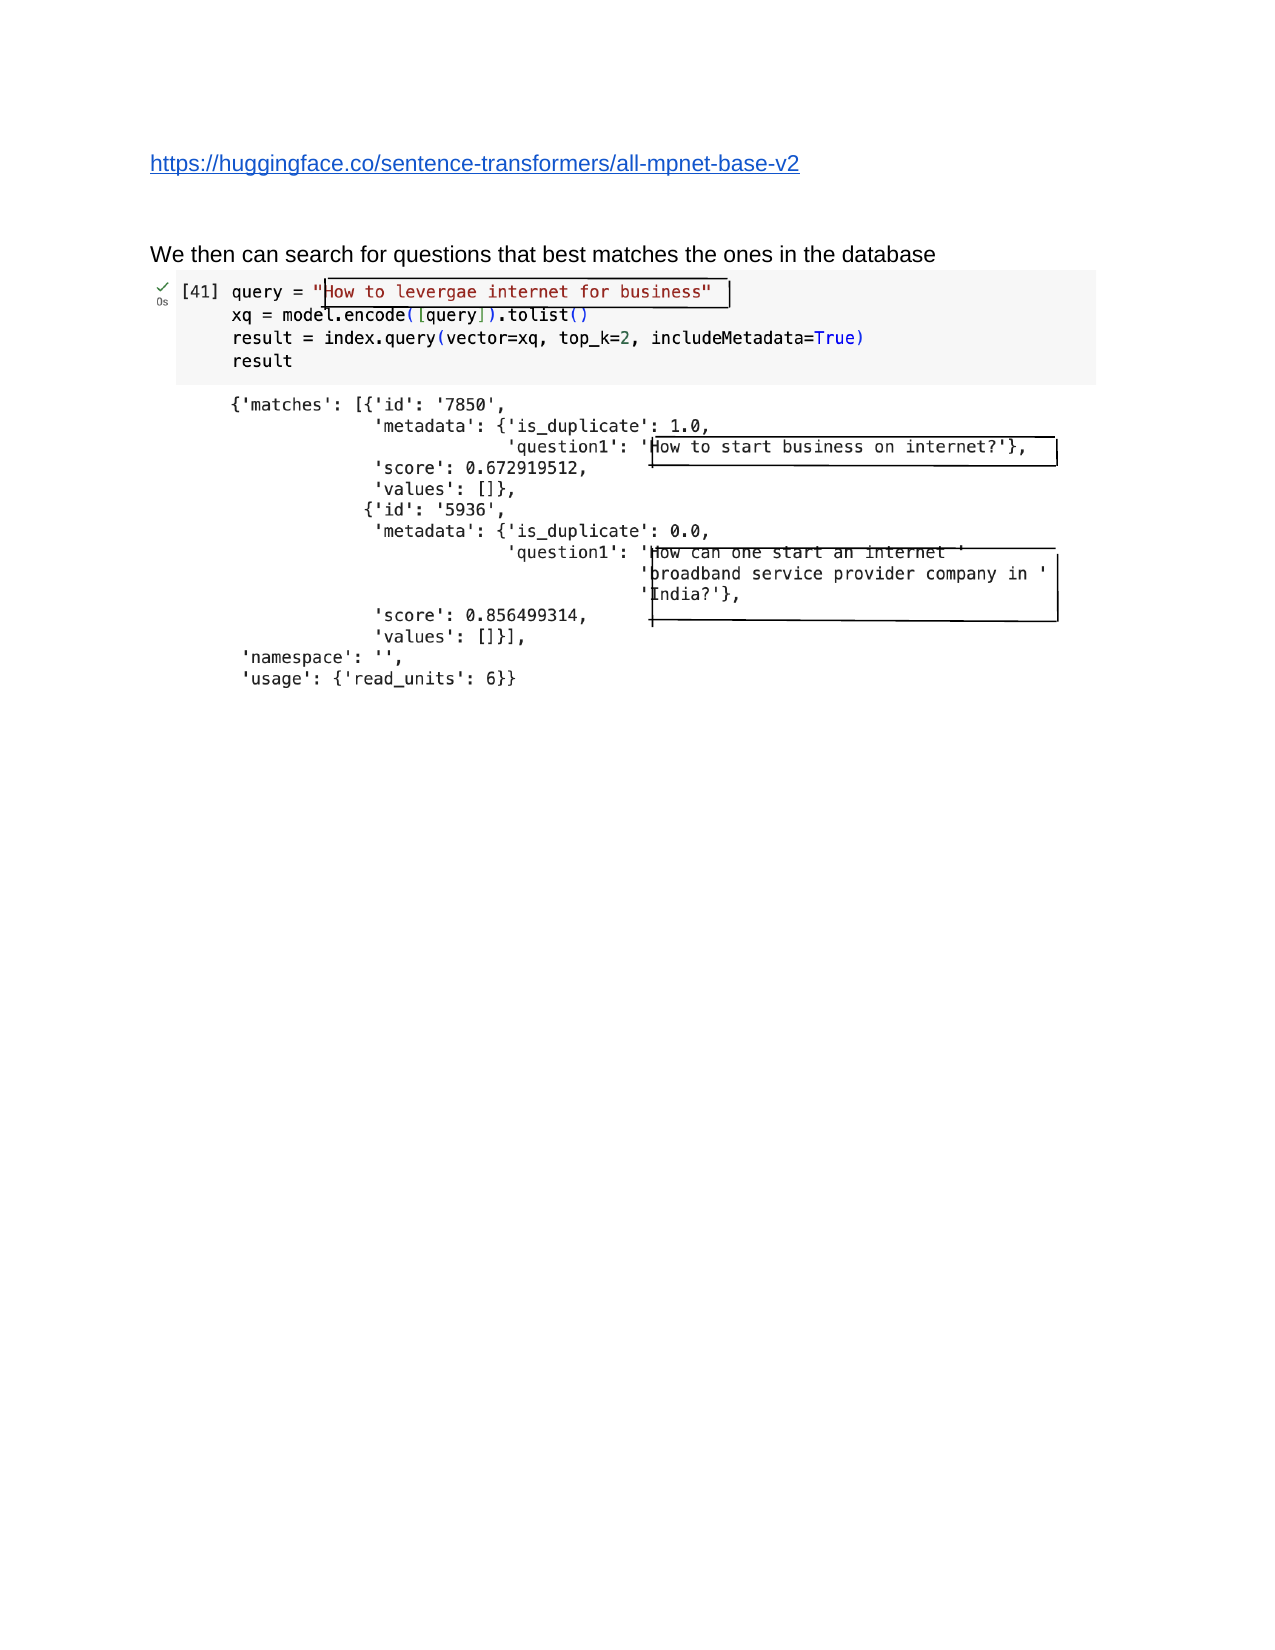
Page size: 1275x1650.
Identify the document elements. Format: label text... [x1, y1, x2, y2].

text We then can search for questions that best matches the ones in the database [150, 241, 1125, 267]
text https://huggingface.co/sentence-transformers/all-mpnet-base-v2 [150, 150, 1125, 176]
picture [150, 270, 1097, 706]
